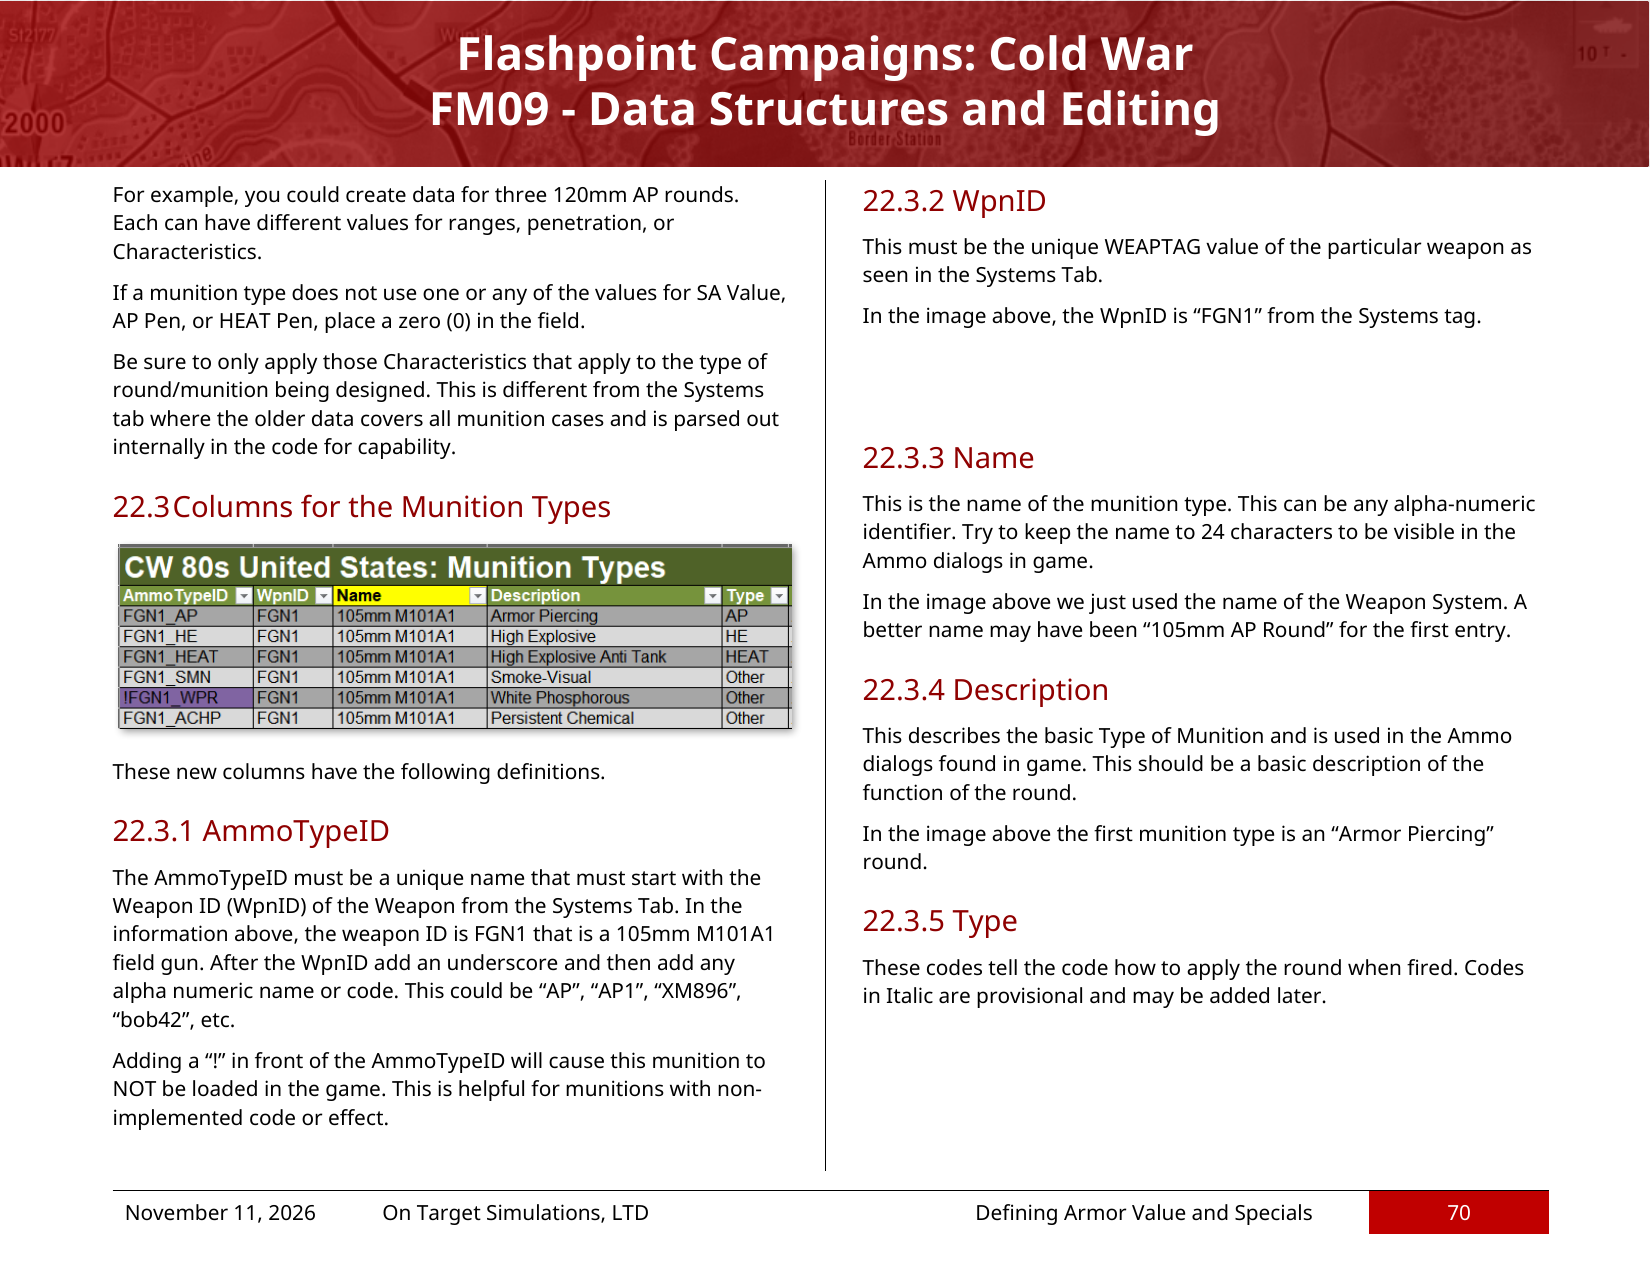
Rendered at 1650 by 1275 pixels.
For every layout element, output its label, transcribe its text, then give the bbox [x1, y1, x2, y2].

text If a munition type does not use one or any of the values for SA Value, AP Pen, or HEAT Pen, place a zero (0) in the field. [112, 278, 787, 335]
text The AmmoTypeID must be a unique name that must start with the Weapon ID (WpnID) of the Weapon from the Systems Tab. In the information above, the weapon ID is FGN1 that is a 105mm M101A1 field gun. After the WpnID add an underscore and then add any alpha numeric name or code. This could be “AP”, “AP1”, “XM896”, “bob42”, etc. [112, 863, 787, 1033]
subtitle Type [862, 901, 1537, 940]
text These codes tell the code how to apply the round when fired. Codes in Italic are provisional and may be added later. [862, 953, 1537, 1010]
text This describes the basic Type of Munition and is used in the Ammo dialogs found in game. This should be a basic description of the function of the round. [862, 721, 1537, 806]
subtitle Name [862, 437, 1537, 477]
text These new columns have the following definitions. [112, 757, 787, 785]
subtitle Columns for the Munition Types [112, 486, 787, 526]
text In the image above, the WpnID is “FGN1” from the Systems tag. [862, 302, 1537, 330]
subtitle Description [862, 669, 1537, 708]
picture [0, 0, 1650, 167]
text Be sure to only apply those Characteristics that apply to the type of round/munition being designed. This is different from the Systems tab where the older data covers all munition cases and is parsed out internally in the code for capability. [112, 347, 787, 461]
text For example, you could create data for three 120mm AP rounds. Each can have different values for ranges, penetration, or Characteristics. [112, 180, 787, 265]
subtitle WpnID [862, 180, 1537, 220]
picture [118, 544, 792, 729]
subtitle AmmoTypeID [112, 810, 787, 850]
text In the image above we just used the name of the Weapon System. A better name may have been “105mm AP Round” for the first entry. [862, 587, 1537, 644]
text This must be the unique WEAPTAG value of the particular weapon as seen in the Systems Tab. [862, 232, 1537, 289]
text In the image above the first munition type is an “Armor Piercing” round. [862, 819, 1537, 876]
text Adding a “!” in front of the AmmoTypeID will cause this munition to NOT be loaded in the game. This is helpful for munitions with non-implemented code or effect. [112, 1046, 787, 1131]
text This is the name of the munition type. This can be any alpha-numeric identifier. Try to keep the name to 24 characters to be visible in the Ammo dialogs in game. [862, 489, 1537, 574]
